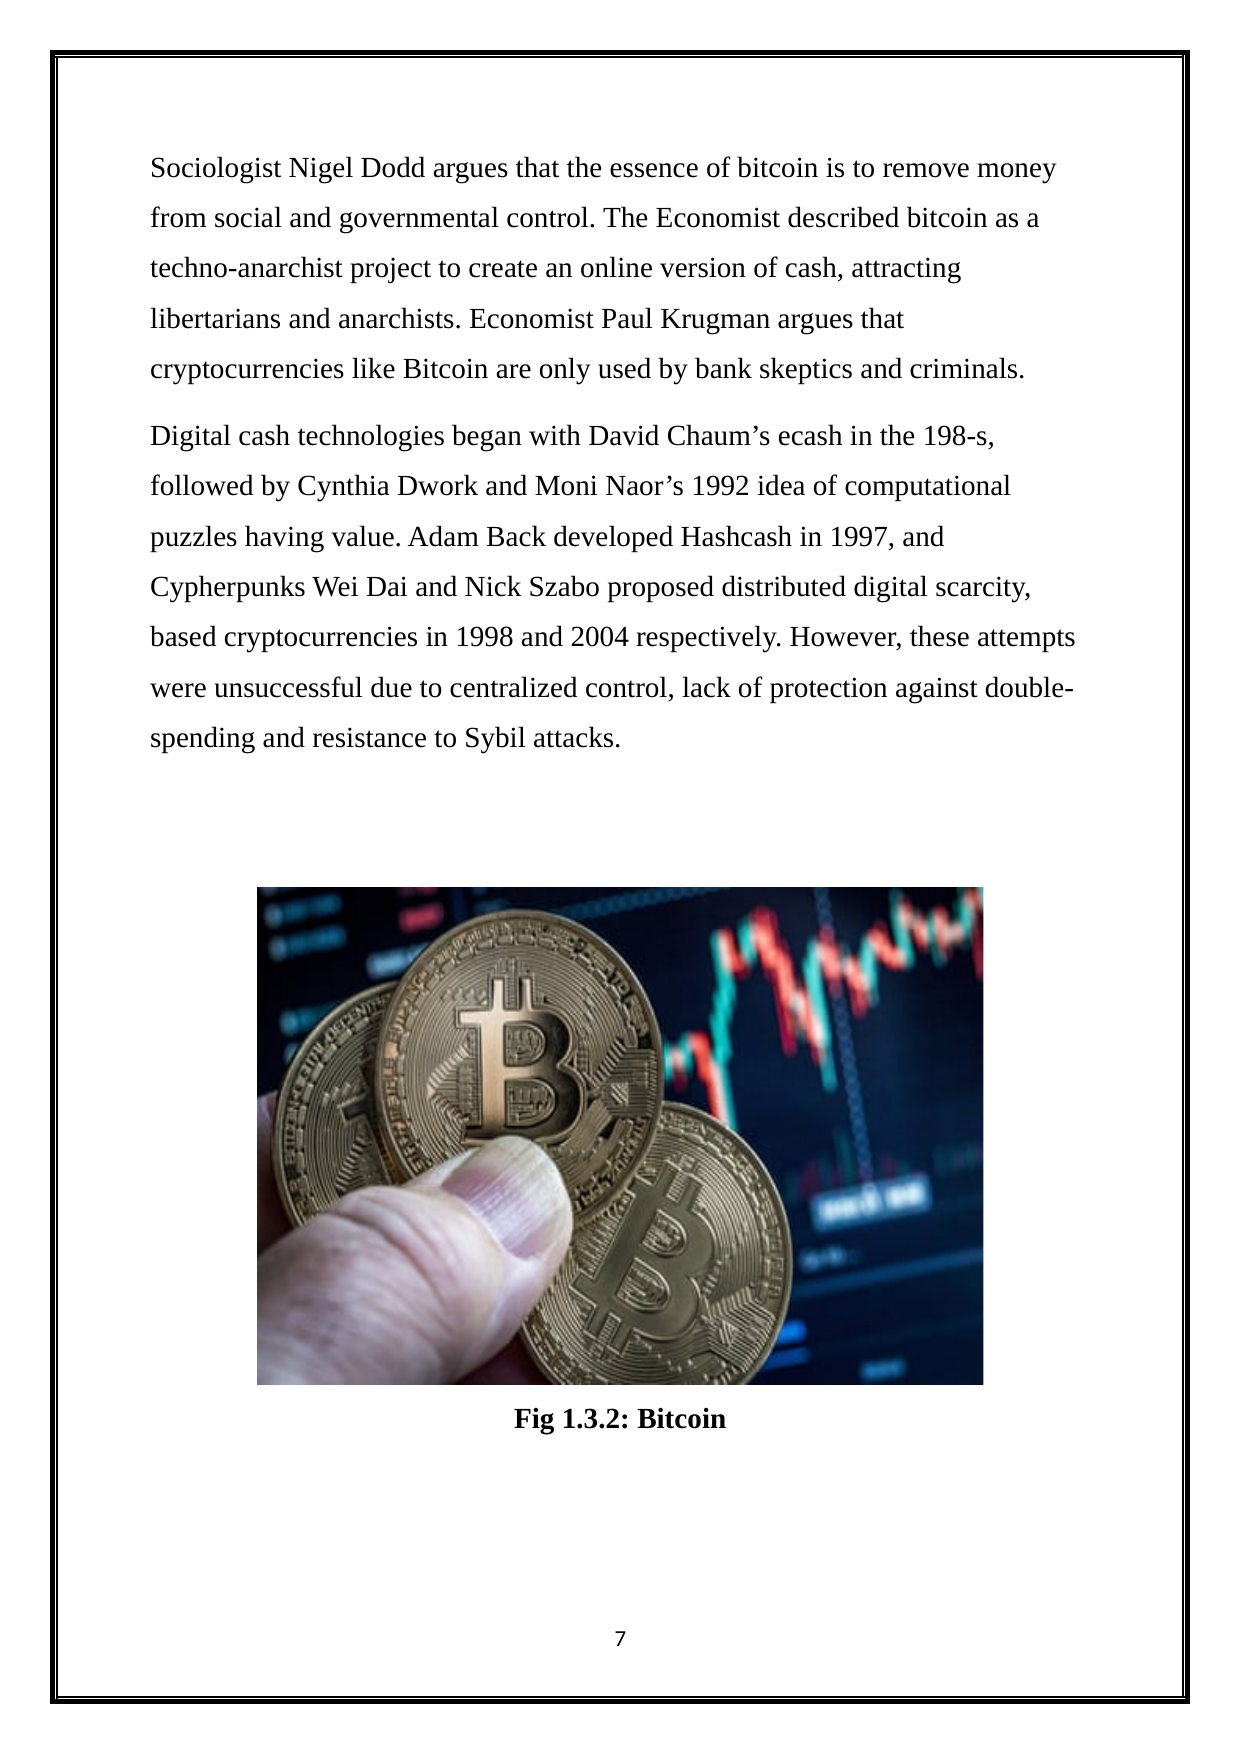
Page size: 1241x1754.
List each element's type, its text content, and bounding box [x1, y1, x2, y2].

text Digital cash technologies began with David Chaum’s ecash in the 198-s, followed by Cynthia Dwork and Moni Naor’s 1992 idea of computational puzzles having value. Adam Back developed Hashcash in 1997, and Cypherpunks Wei Dai and Nick Szabo proposed distributed digital scarcity, based cryptocurrencies in 1998 and 2004 respectively. However, these attempts were unsuccessful due to centralized control, lack of protection against double-spending and resistance to Sybil attacks. [150, 418, 1090, 754]
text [150, 150, 1090, 385]
text Fig 1.3.2: Bitcoin [150, 1401, 1090, 1435]
picture [257, 887, 984, 1385]
